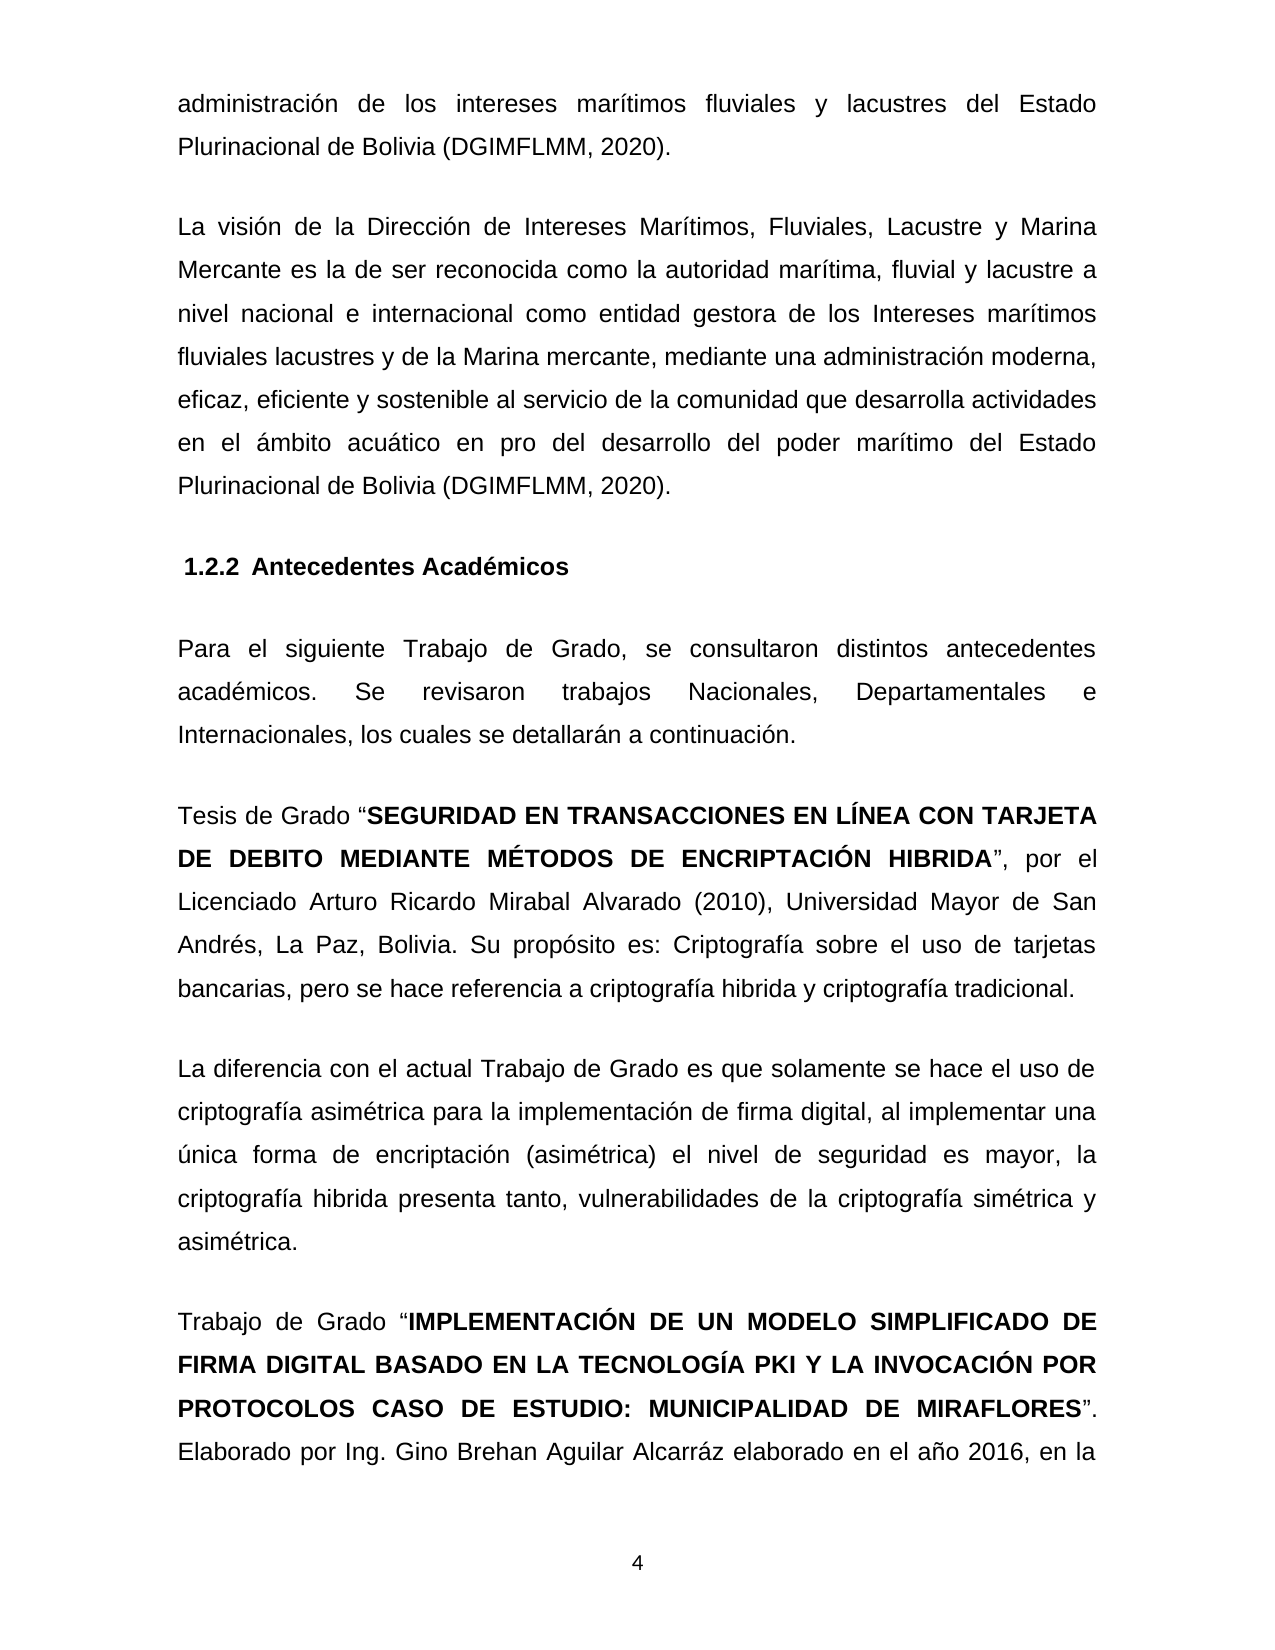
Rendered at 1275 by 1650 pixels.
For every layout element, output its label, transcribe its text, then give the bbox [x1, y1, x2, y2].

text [177, 89, 1098, 161]
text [177, 1307, 1098, 1466]
text La diferencia con el actual Trabajo de Grado es que solamente se hace el uso de criptografía asimétrica para la implementación de firma digital, al implementar una única forma de encriptación (asimétrica) el nivel de seguridad es mayor, la criptografía hibrida presenta tanto, vulnerabilidades de la criptografía simétrica y asimétrica. [177, 1054, 1098, 1256]
text Para el siguiente Trabajo de Grado, se consultaron distintos antecedentes académicos. Se revisaron trabajos Nacionales, Departamentales e Internacionales, los cuales se detallarán a continuación. [177, 634, 1098, 749]
text Tesis de Grado “SEGURIDAD EN TRANSACCIONES EN LÍNEA CON TARJETA DE DEBITO MEDIANTE MÉTODOS DE ENCRIPTACIÓN HIBRIDA”, por el Licenciado Arturo Ricardo Mirabal Alvarado (2010), Universidad Mayor de San Andrés, La Paz, Bolivia. Su propósito es: Criptografía sobre el uso de tarjetas bancarias, pero se hace referencia a criptografía hibrida y criptografía tradicional. [177, 801, 1098, 1002]
text La visión de la Dirección de Intereses Marítimos, Fluviales, Lacustre y Marina Mercante es la de ser reconocida como la autoridad marítima, fluvial y lacustre a nivel nacional e internacional como entidad gestora de los Intereses marítimos fluviales lacustres y de la Marina mercante, mediante una administración moderna, eficaz, eficiente y sostenible al servicio de la comunidad que desarrolla actividades en el ámbito acuático en pro del desarrollo del poder marítimo del Estado Plurinacional de Bolivia (DGIMFLMM, 2020). [177, 212, 1098, 500]
list Antecedentes Académicos [184, 552, 1098, 581]
